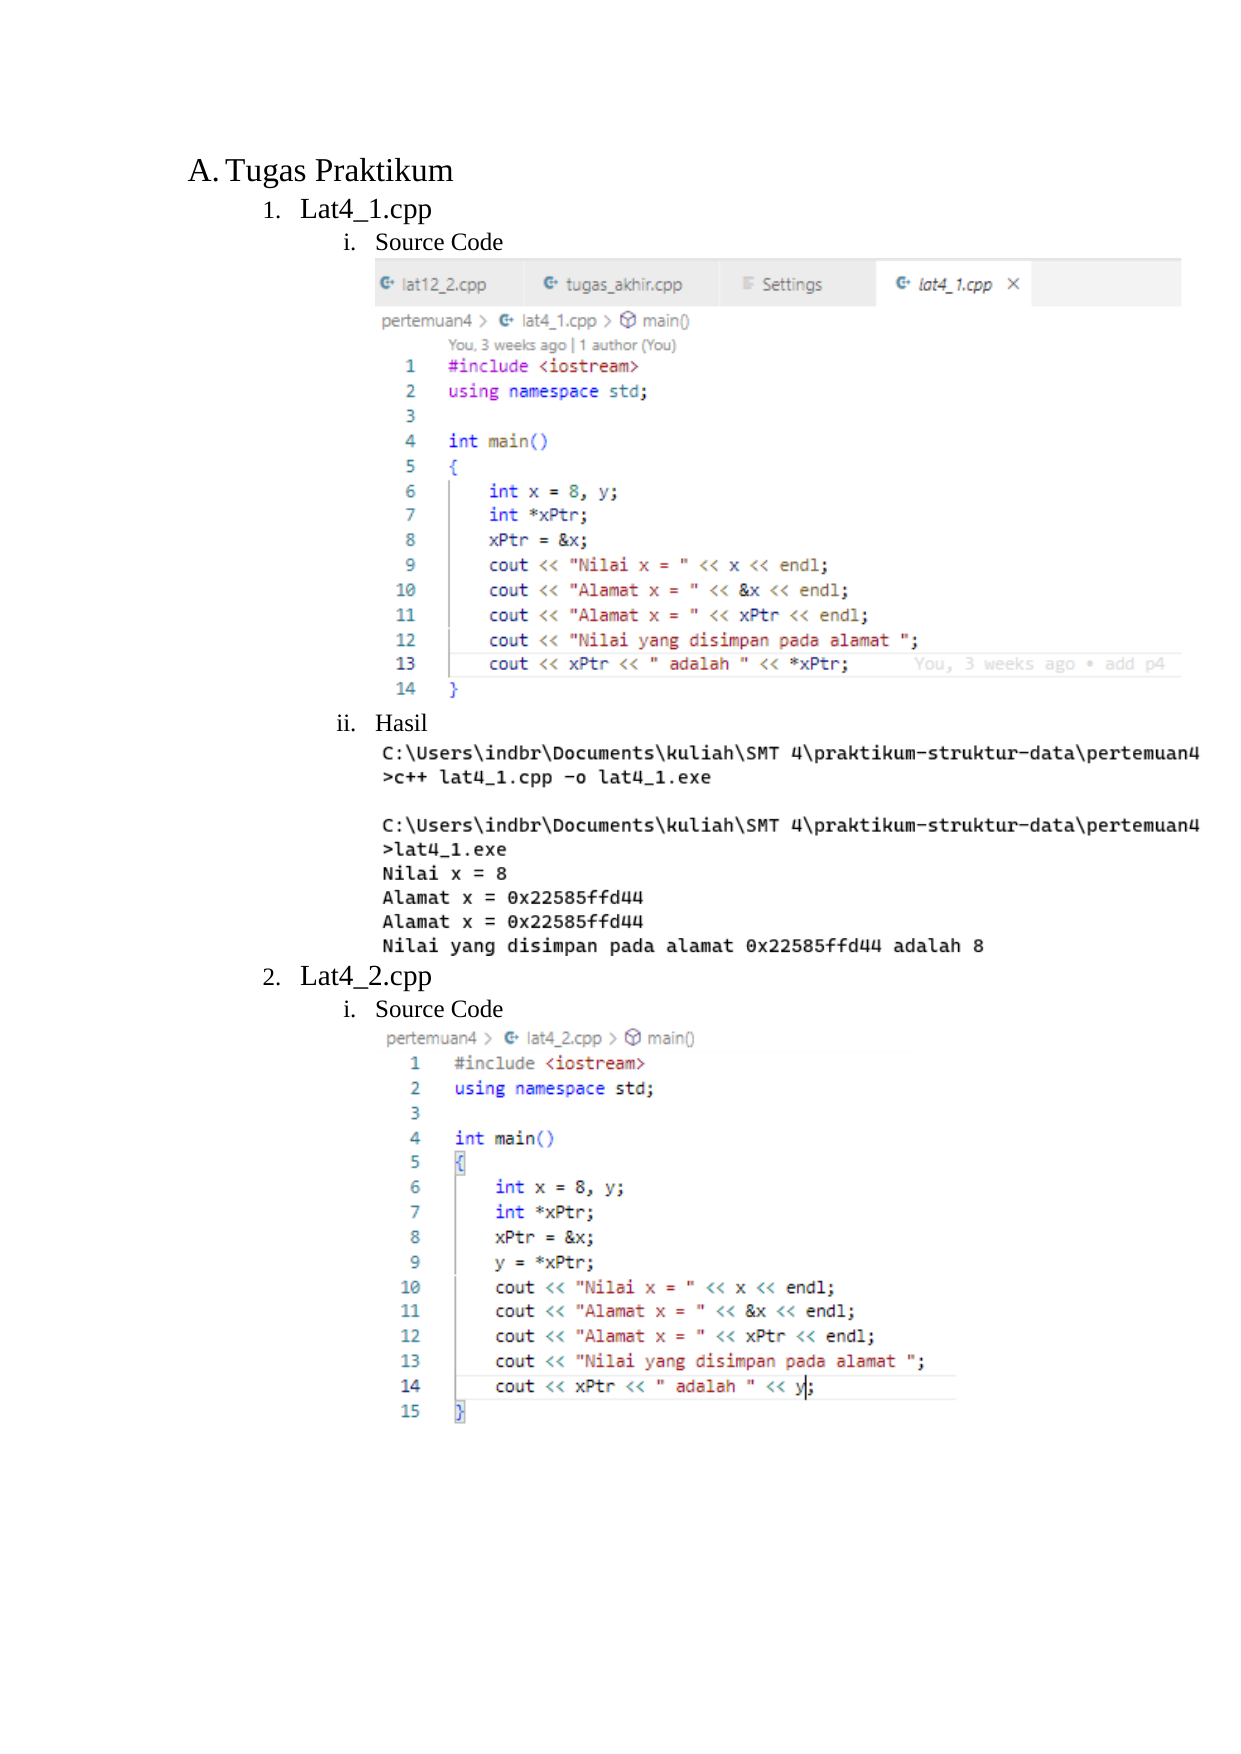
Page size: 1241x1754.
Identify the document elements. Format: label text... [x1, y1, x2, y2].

picture [375, 738, 1209, 956]
list Lat4_2.cpp [262, 958, 1090, 991]
picture [375, 258, 1182, 706]
list Tugas Praktikum [187, 150, 1090, 188]
list Lat4_1.cpp [262, 191, 1090, 225]
picture [375, 1024, 957, 1463]
